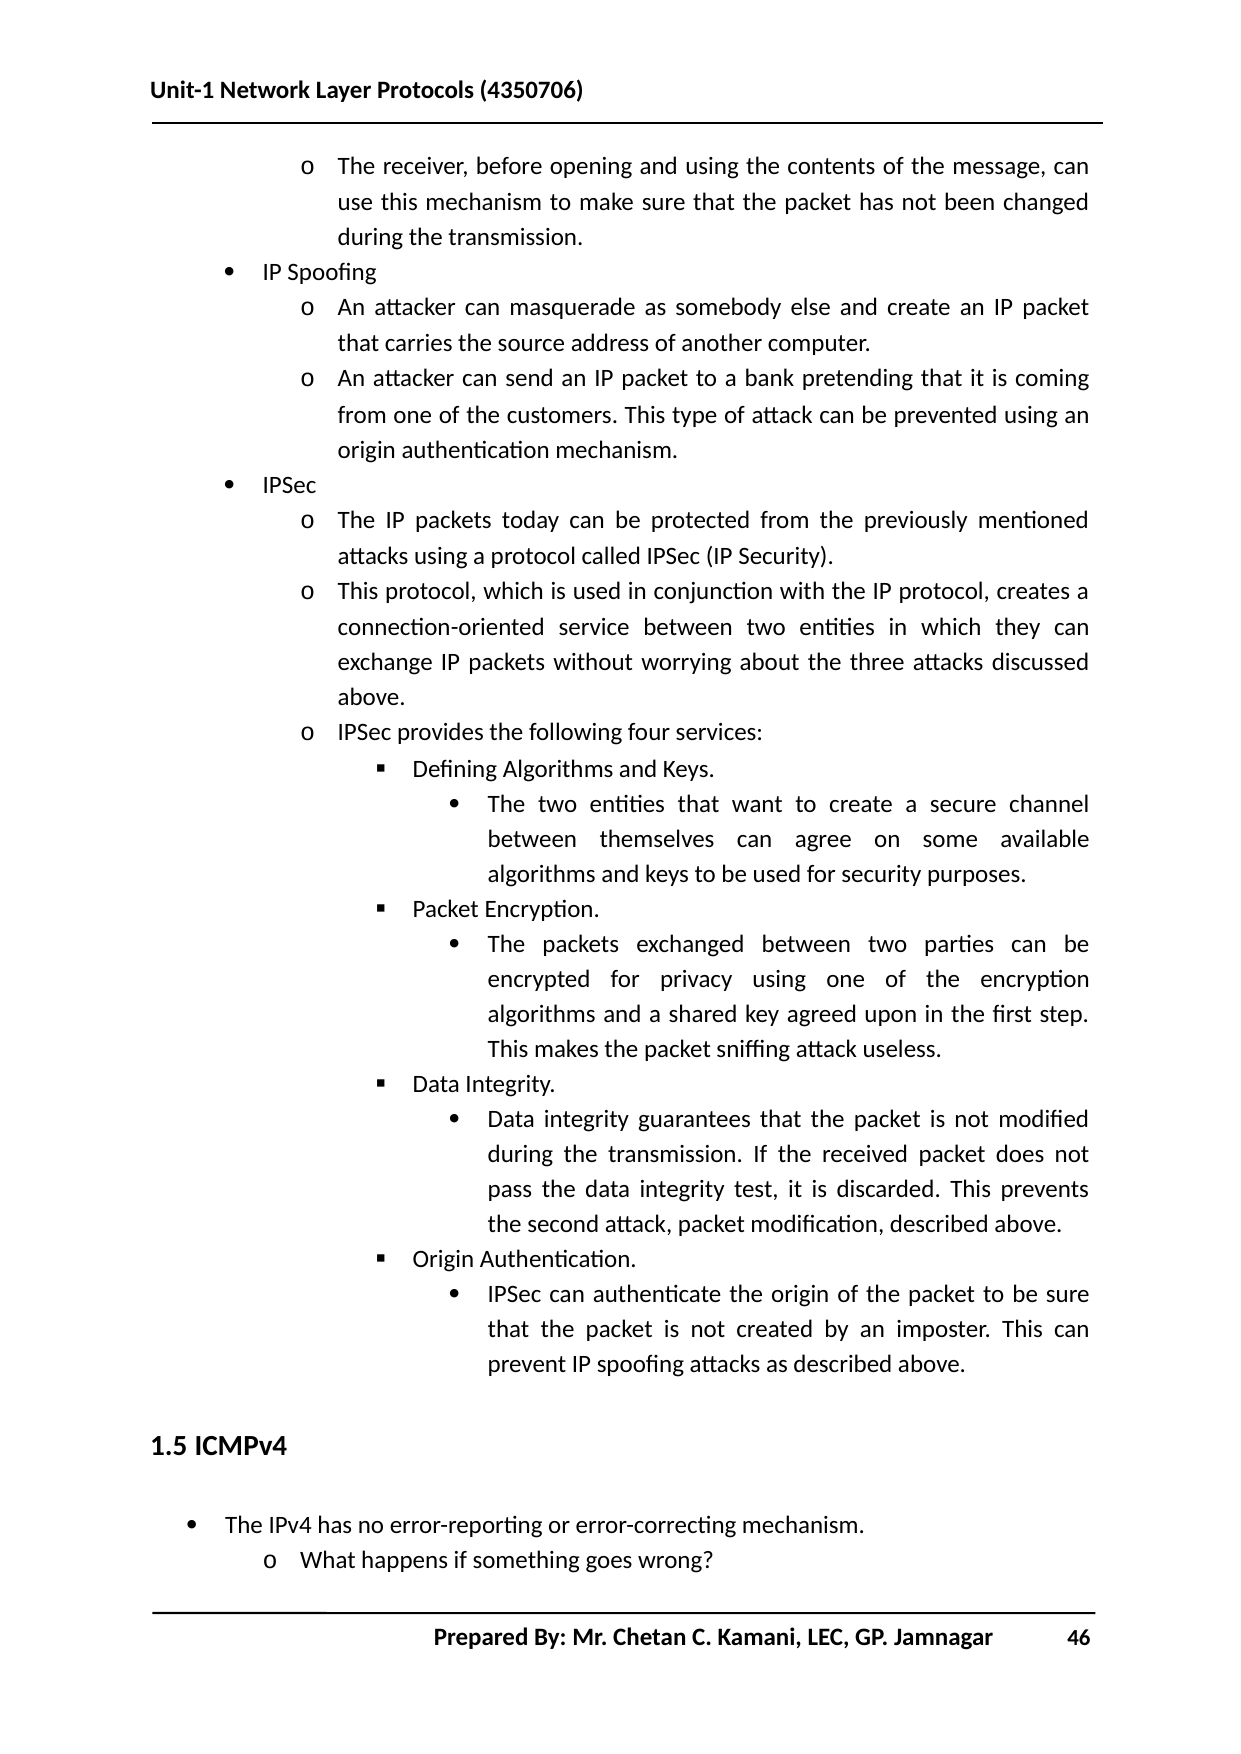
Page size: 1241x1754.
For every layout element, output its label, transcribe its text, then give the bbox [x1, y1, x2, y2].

list IP Spoofing [225, 256, 1090, 287]
list IPSec can authenticate the origin of the packet to be sure that the packet is not created by an imposter. This can prevent IP spoofing attacks as described above. [450, 1278, 1090, 1378]
list IPSec [225, 469, 1090, 499]
list The receiver, before opening and using the contents of the message, can use this mechanism to make sure that the packet has not been changed during the transmission. [300, 150, 1090, 252]
list The IP packets today can be protected from the previously mentioned attacks using a protocol called IPSec (IP Security). [300, 504, 1090, 571]
list Data Integrity. [375, 1068, 1090, 1098]
list Origin Authentication. [375, 1243, 1090, 1273]
list The IPv4 has no error-reporting or error-correcting mechanism. [187, 1509, 1090, 1540]
list This protocol, which is used in conjunction with the IP protocol, creates a connection-oriented service between two entities in which they can exchange IP packets without worrying about the three attacks discussed above. [300, 575, 1090, 712]
list Data integrity guarantees that the packet is not modified during the transmission. If the received packet does not pass the data integrity test, it is discarded. This prevents the second attack, packet modification, described above. [450, 1103, 1090, 1238]
list An attacker can masquerade as somebody else and create an IP packet that carries the source address of another computer. [300, 291, 1090, 358]
list An attacker can send an IP packet to a bank pretending that it is coming from one of the customers. This type of attack can be prevented using an origin authentication mechanism. [300, 362, 1090, 464]
list Defining Algorithms and Keys. [375, 753, 1090, 783]
list The packets exchanged between two parties can be encrypted for privacy using one of the encryption algorithms and a shared key agreed upon in the first step. This makes the packet sniffing attack useless. [450, 928, 1090, 1063]
list What happens if something goes wrong? [262, 1544, 1090, 1576]
list Packet Encryption. [375, 893, 1090, 923]
list IPSec provides the following four services: [300, 716, 1090, 748]
list ICMPv4 [150, 1427, 1090, 1463]
list The two entities that want to create a secure channel between themselves can agree on some available algorithms and keys to be used for security purposes. [450, 788, 1090, 888]
